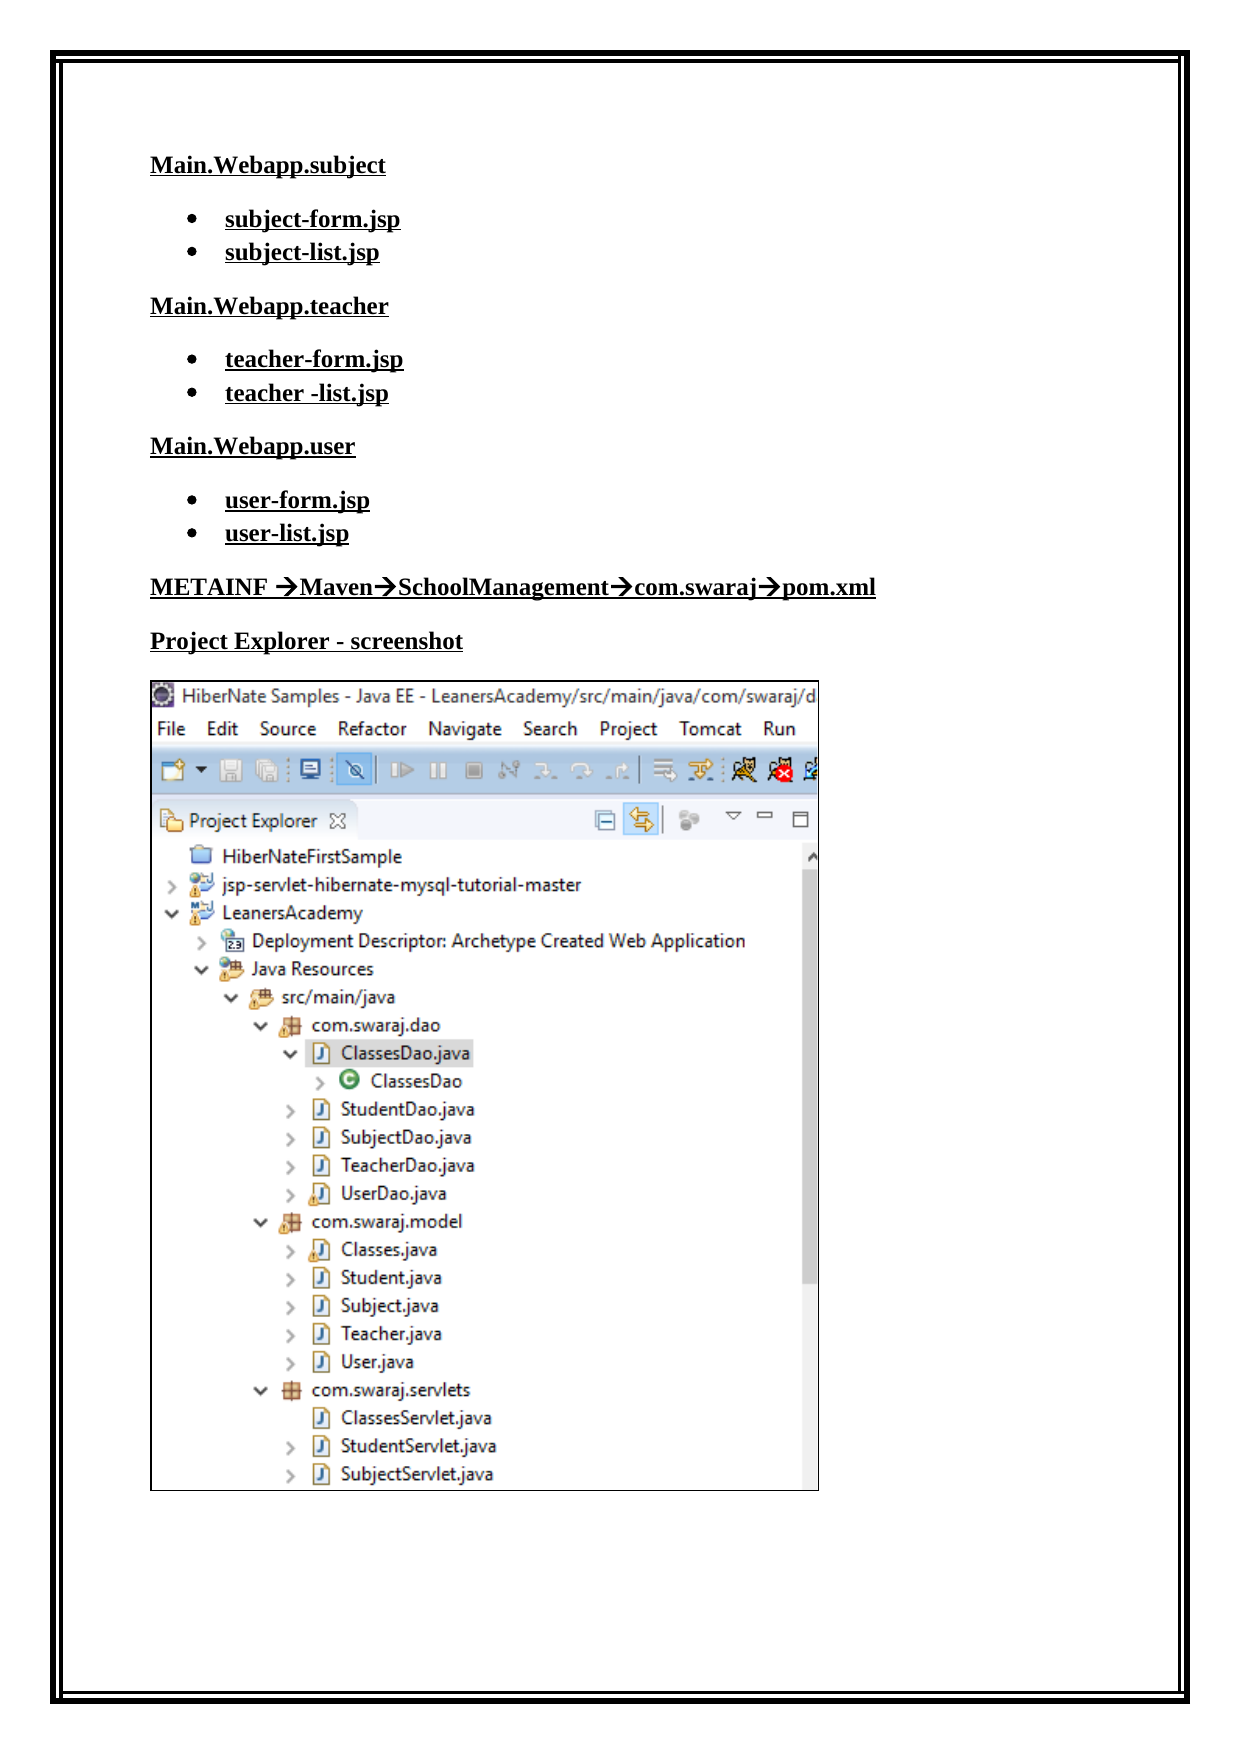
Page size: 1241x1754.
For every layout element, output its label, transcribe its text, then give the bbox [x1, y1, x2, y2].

picture [152, 682, 818, 1490]
text Main.Webapp.subject [150, 150, 1090, 179]
list user-form.jsp [187, 485, 1090, 514]
list subject-list.jsp [187, 237, 1090, 266]
text Main.Webapp.user [150, 431, 1090, 460]
text Main.Webapp.teacher [150, 291, 1090, 319]
list teacher -list.jsp [187, 378, 1090, 406]
list subject-form.jsp [187, 204, 1090, 233]
list teacher-form.jsp [187, 344, 1090, 373]
list user-list.jsp [187, 518, 1090, 547]
text Project Explorer - screenshot [150, 626, 1090, 655]
text METAINF MavenSchoolManagementcom.swarajpom.xml [150, 572, 1090, 601]
